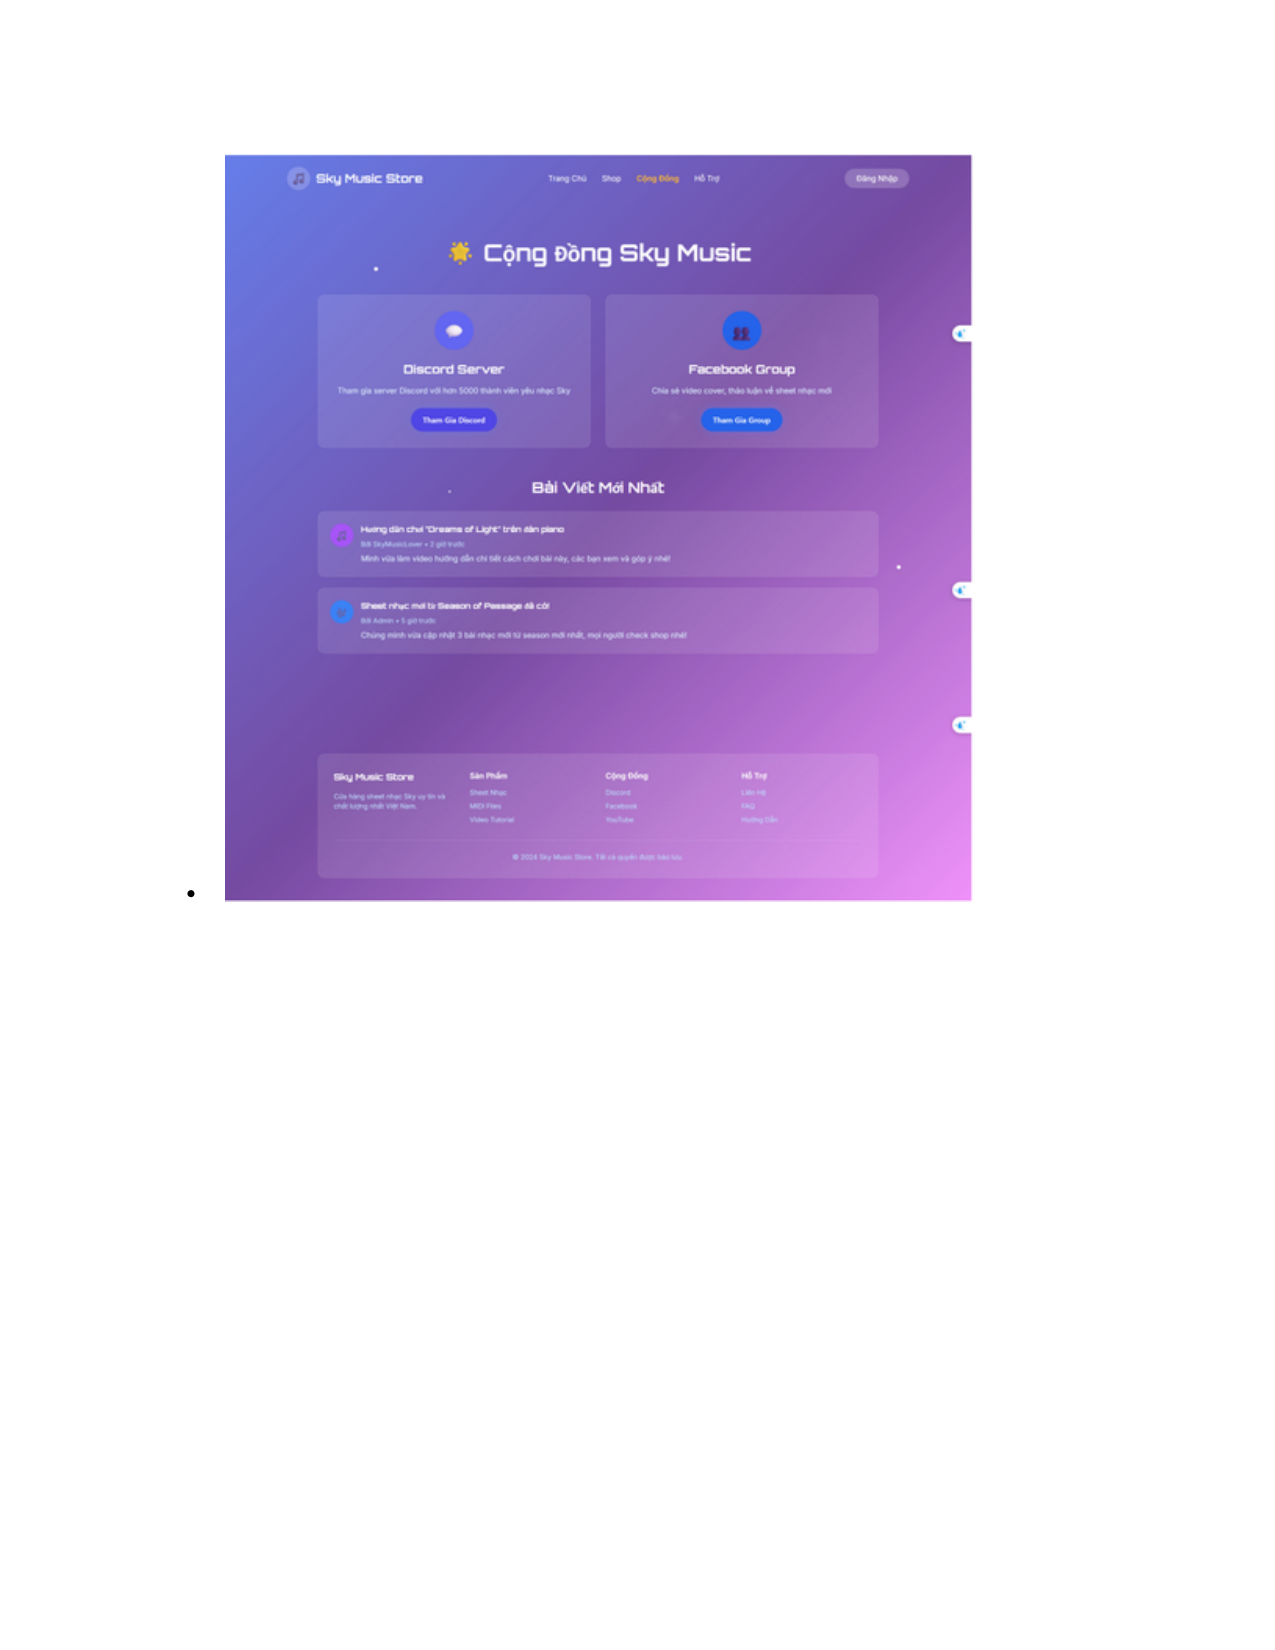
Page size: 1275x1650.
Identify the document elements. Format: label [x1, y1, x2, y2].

picture [225, 150, 976, 902]
